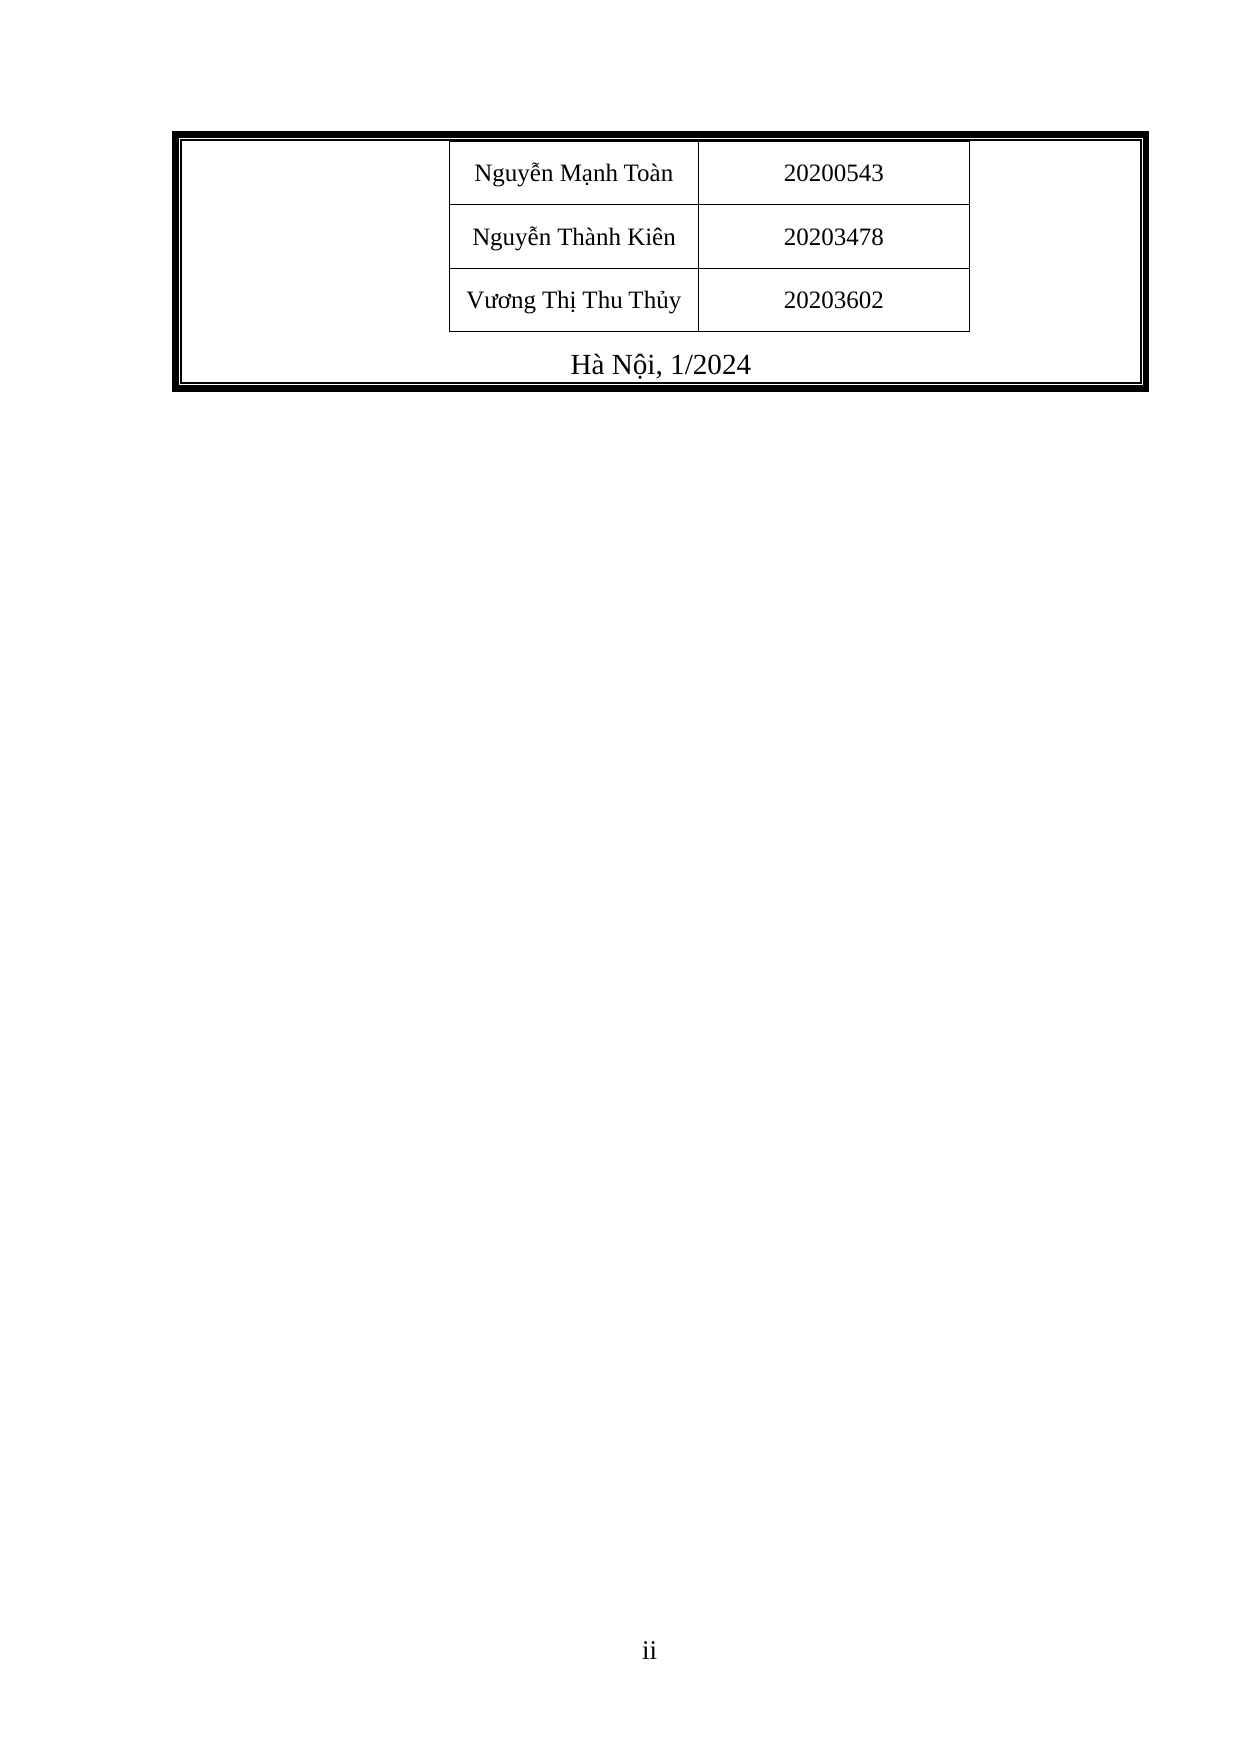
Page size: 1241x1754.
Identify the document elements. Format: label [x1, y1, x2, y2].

table_header [182, 141, 1140, 382]
